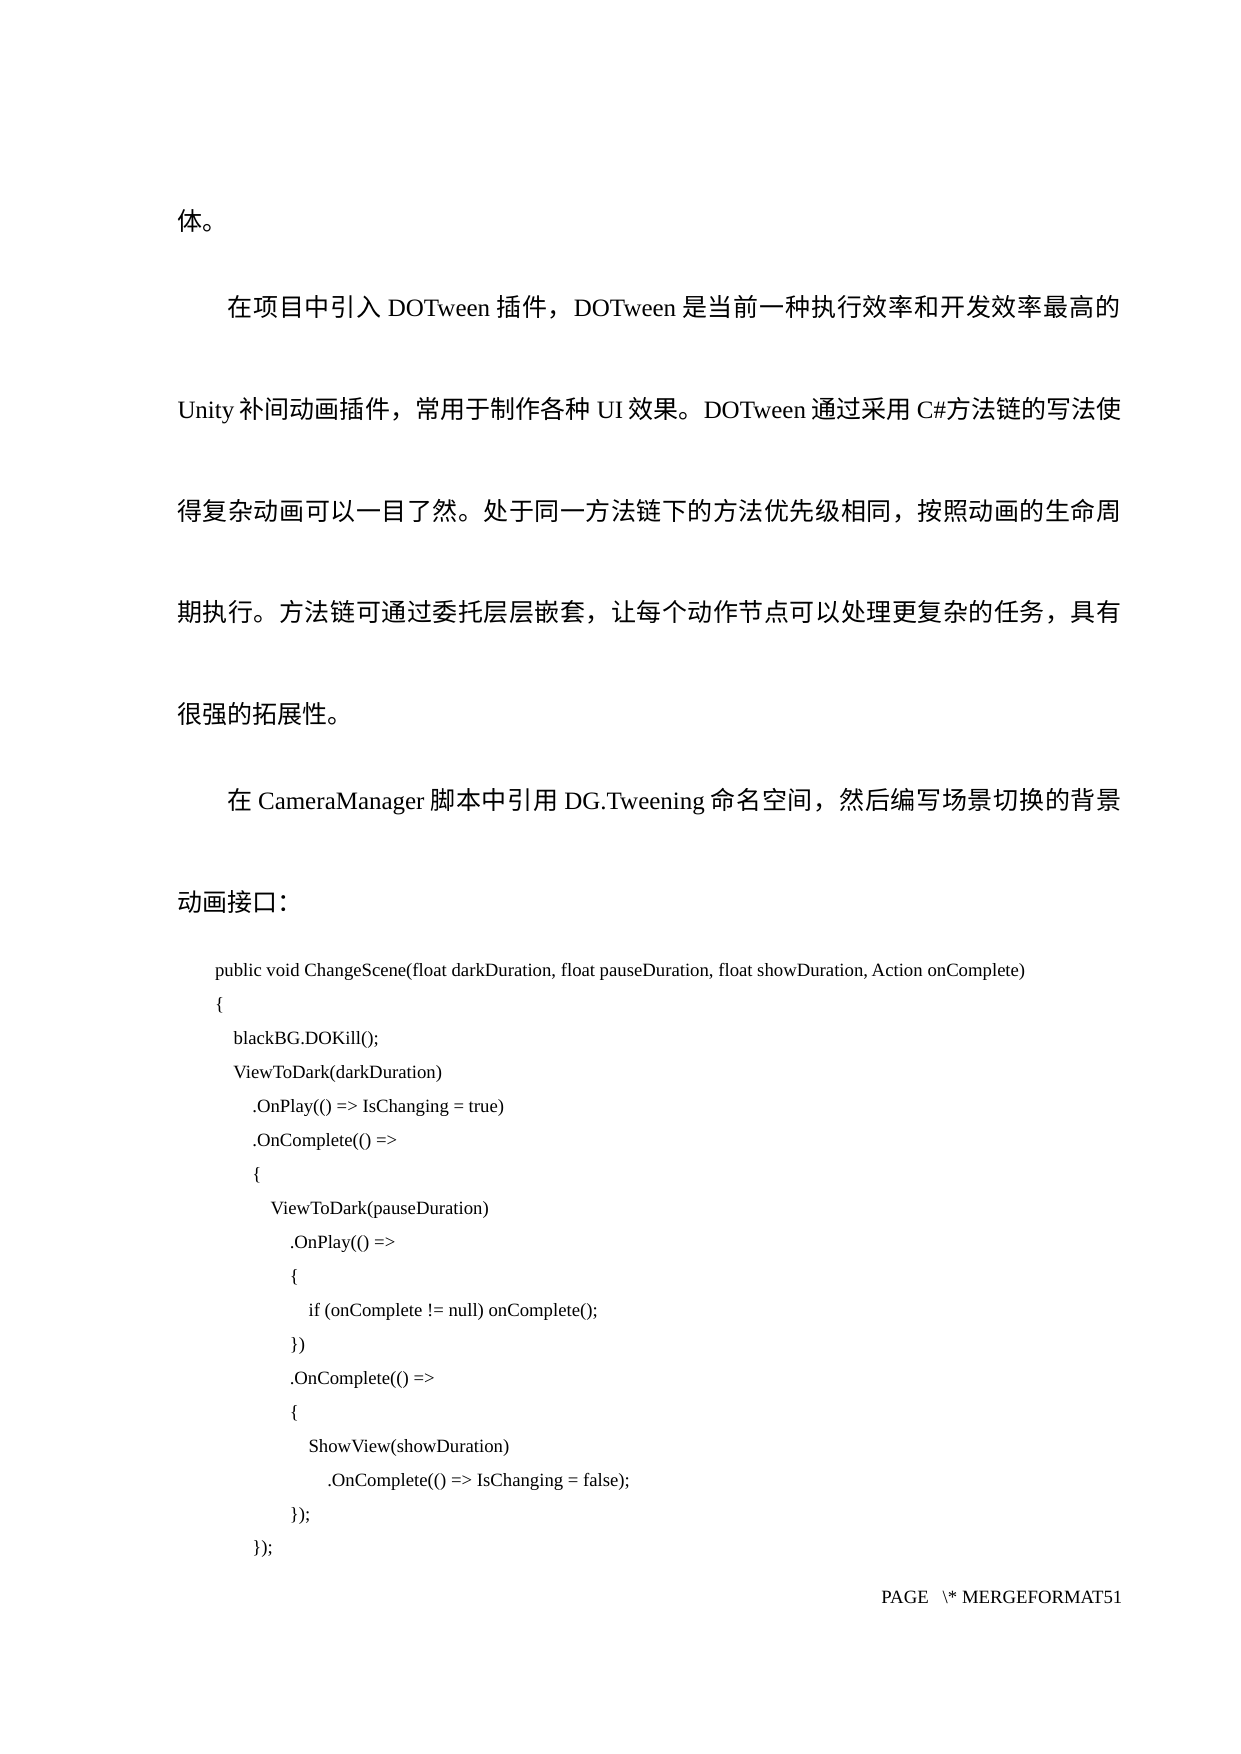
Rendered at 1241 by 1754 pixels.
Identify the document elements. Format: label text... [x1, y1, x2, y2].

text ViewToDark(darkDuration) [177, 1055, 1122, 1089]
text }) [177, 1326, 1122, 1360]
text public void ChangeScene(float darkDuration, float pauseDuration, float showDuration, Action onComplete) [177, 953, 1122, 987]
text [177, 185, 1122, 253]
text .OnComplete(() => [177, 1360, 1122, 1394]
text { [177, 1258, 1122, 1292]
text { [177, 1157, 1122, 1191]
text { [177, 1394, 1122, 1428]
text .OnComplete(() => IsChanging = false); [177, 1462, 1122, 1496]
text { [177, 987, 1122, 1021]
text }); [177, 1496, 1122, 1530]
text if (onComplete != null) onComplete(); [177, 1292, 1122, 1326]
text 在CameraManager脚本中引用DG.Tweening命名空间，然后编写场景切换的背景动画接口： [177, 765, 1122, 935]
text blackBG.DOKill(); [177, 1021, 1122, 1055]
text ShowView(showDuration) [177, 1428, 1122, 1462]
text 在项目中引入DOTween插件，DOTween是当前一种执行效率和开发效率最高的Unity补间动画插件，常用于制作各种UI效果。DOTween通过采用C#方法链的写法使得复杂动画可以一目了然。处于同一方法链下的方法优先级相同，按照动画的生命周期执行。方法链可通过委托层层嵌套，让每个动作节点可以处理更复杂的任务，具有很强的拓展性。 [177, 271, 1122, 747]
text ViewToDark(pauseDuration) [177, 1191, 1122, 1224]
text .OnComplete(() => [177, 1123, 1122, 1157]
text .OnPlay(() => IsChanging = true) [177, 1089, 1122, 1123]
text .OnPlay(() => [177, 1224, 1122, 1258]
text }); [177, 1530, 1122, 1564]
